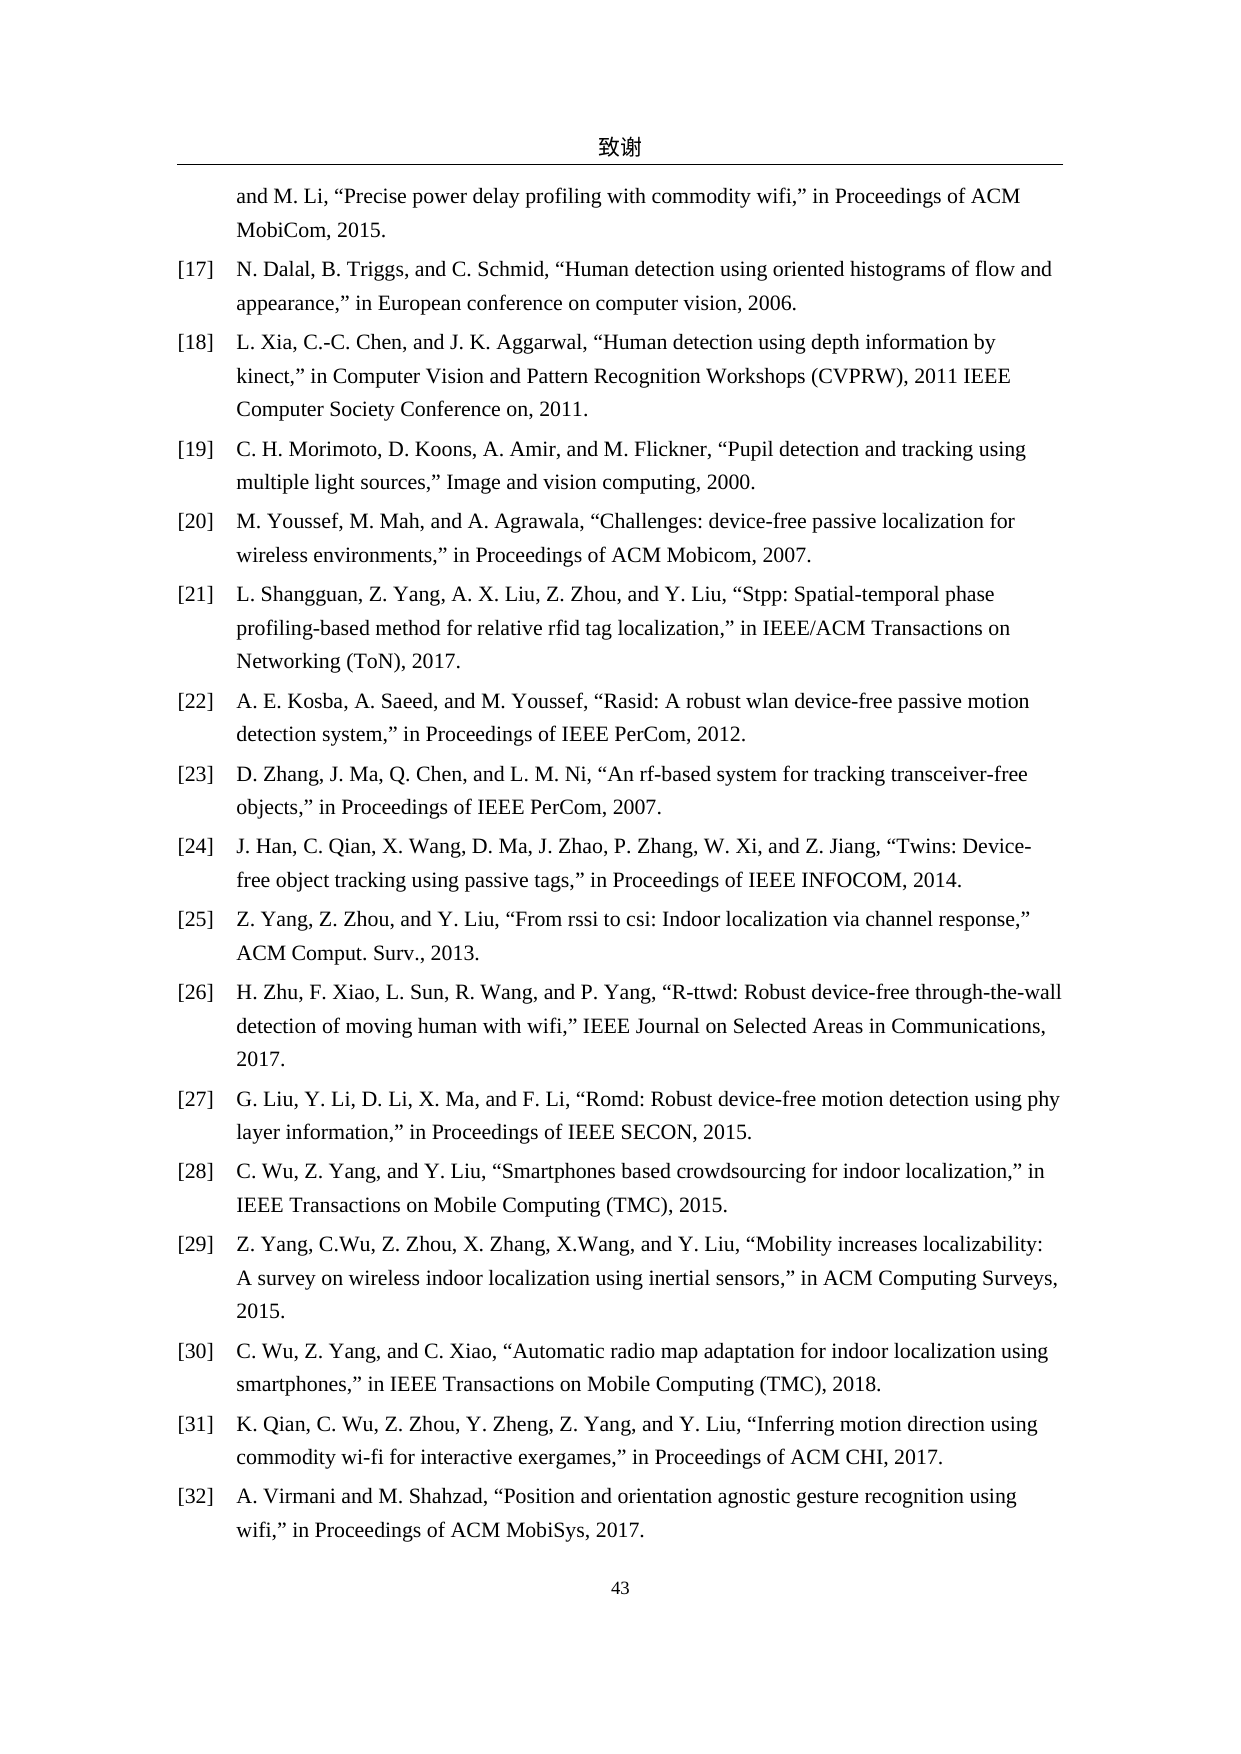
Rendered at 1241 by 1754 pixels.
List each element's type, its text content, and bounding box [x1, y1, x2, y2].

text M. Youssef, M. Mah, and A. Agrawala, “Challenges: device-free passive localization for wireless environments,” in Proceedings of ACM Mobicom, 2007. [177, 502, 1063, 569]
text L. Xia, C.-C. Chen, and J. K. Aggarwal, “Human detection using depth information by kinect,” in Computer Vision and Pattern Recognition Workshops (CVPRW), 2011 IEEE Computer Society Conference on, 2011. [177, 323, 1063, 423]
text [177, 177, 1063, 244]
text J. Han, C. Qian, X. Wang, D. Ma, J. Zhao, P. Zhang, W. Xi, and Z. Jiang, “Twins: Device-free object tracking using passive tags,” in Proceedings of IEEE INFOCOM, 2014. [177, 827, 1063, 894]
text D. Zhang, J. Ma, Q. Chen, and L. M. Ni, “An rf-based system for tracking transceiver-free objects,” in Proceedings of IEEE PerCom, 2007. [177, 754, 1063, 821]
text A. Virmani and M. Shahzad, “Position and orientation agnostic gesture recognition using wifi,” in Proceedings of ACM MobiSys, 2017. [177, 1477, 1063, 1544]
text L. Shangguan, Z. Yang, A. X. Liu, Z. Zhou, and Y. Liu, “Stpp: Spatial-temporal phase profiling-based method for relative rfid tag localization,” in IEEE/ACM Transactions on Networking (ToN), 2017. [177, 575, 1063, 675]
text Z. Yang, Z. Zhou, and Y. Liu, “From rssi to csi: Indoor localization via channel response,” ACM Comput. Surv., 2013. [177, 900, 1063, 967]
text C. Wu, Z. Yang, and Y. Liu, “Smartphones based crowdsourcing for indoor localization,” in IEEE Transactions on Mobile Computing (TMC), 2015. [177, 1152, 1063, 1219]
text G. Liu, Y. Li, D. Li, X. Ma, and F. Li, “Romd: Robust device-free motion detection using phy layer information,” in Proceedings of IEEE SECON, 2015. [177, 1079, 1063, 1146]
text N. Dalal, B. Triggs, and C. Schmid, “Human detection using oriented histograms of flow and appearance,” in European conference on computer vision, 2006. [177, 250, 1063, 317]
text Z. Yang, C.Wu, Z. Zhou, X. Zhang, X.Wang, and Y. Liu, “Mobility increases localizability: A survey on wireless indoor localization using inertial sensors,” in ACM Computing Surveys, 2015. [177, 1225, 1063, 1325]
text H. Zhu, F. Xiao, L. Sun, R. Wang, and P. Yang, “R-ttwd: Robust device-free through-the-wall detection of moving human with wifi,” IEEE Journal on Selected Areas in Communications, 2017. [177, 973, 1063, 1073]
text A. E. Kosba, A. Saeed, and M. Youssef, “Rasid: A robust wlan device-free passive motion detection system,” in Proceedings of IEEE PerCom, 2012. [177, 681, 1063, 748]
text K. Qian, C. Wu, Z. Zhou, Y. Zheng, Z. Yang, and Y. Liu, “Inferring motion direction using commodity wi-fi for interactive exergames,” in Proceedings of ACM CHI, 2017. [177, 1404, 1063, 1471]
text C. H. Morimoto, D. Koons, A. Amir, and M. Flickner, “Pupil detection and tracking using multiple light sources,” Image and vision computing, 2000. [177, 429, 1063, 496]
text C. Wu, Z. Yang, and C. Xiao, “Automatic radio map adaptation for indoor localization using smartphones,” in IEEE Transactions on Mobile Computing (TMC), 2018. [177, 1331, 1063, 1398]
